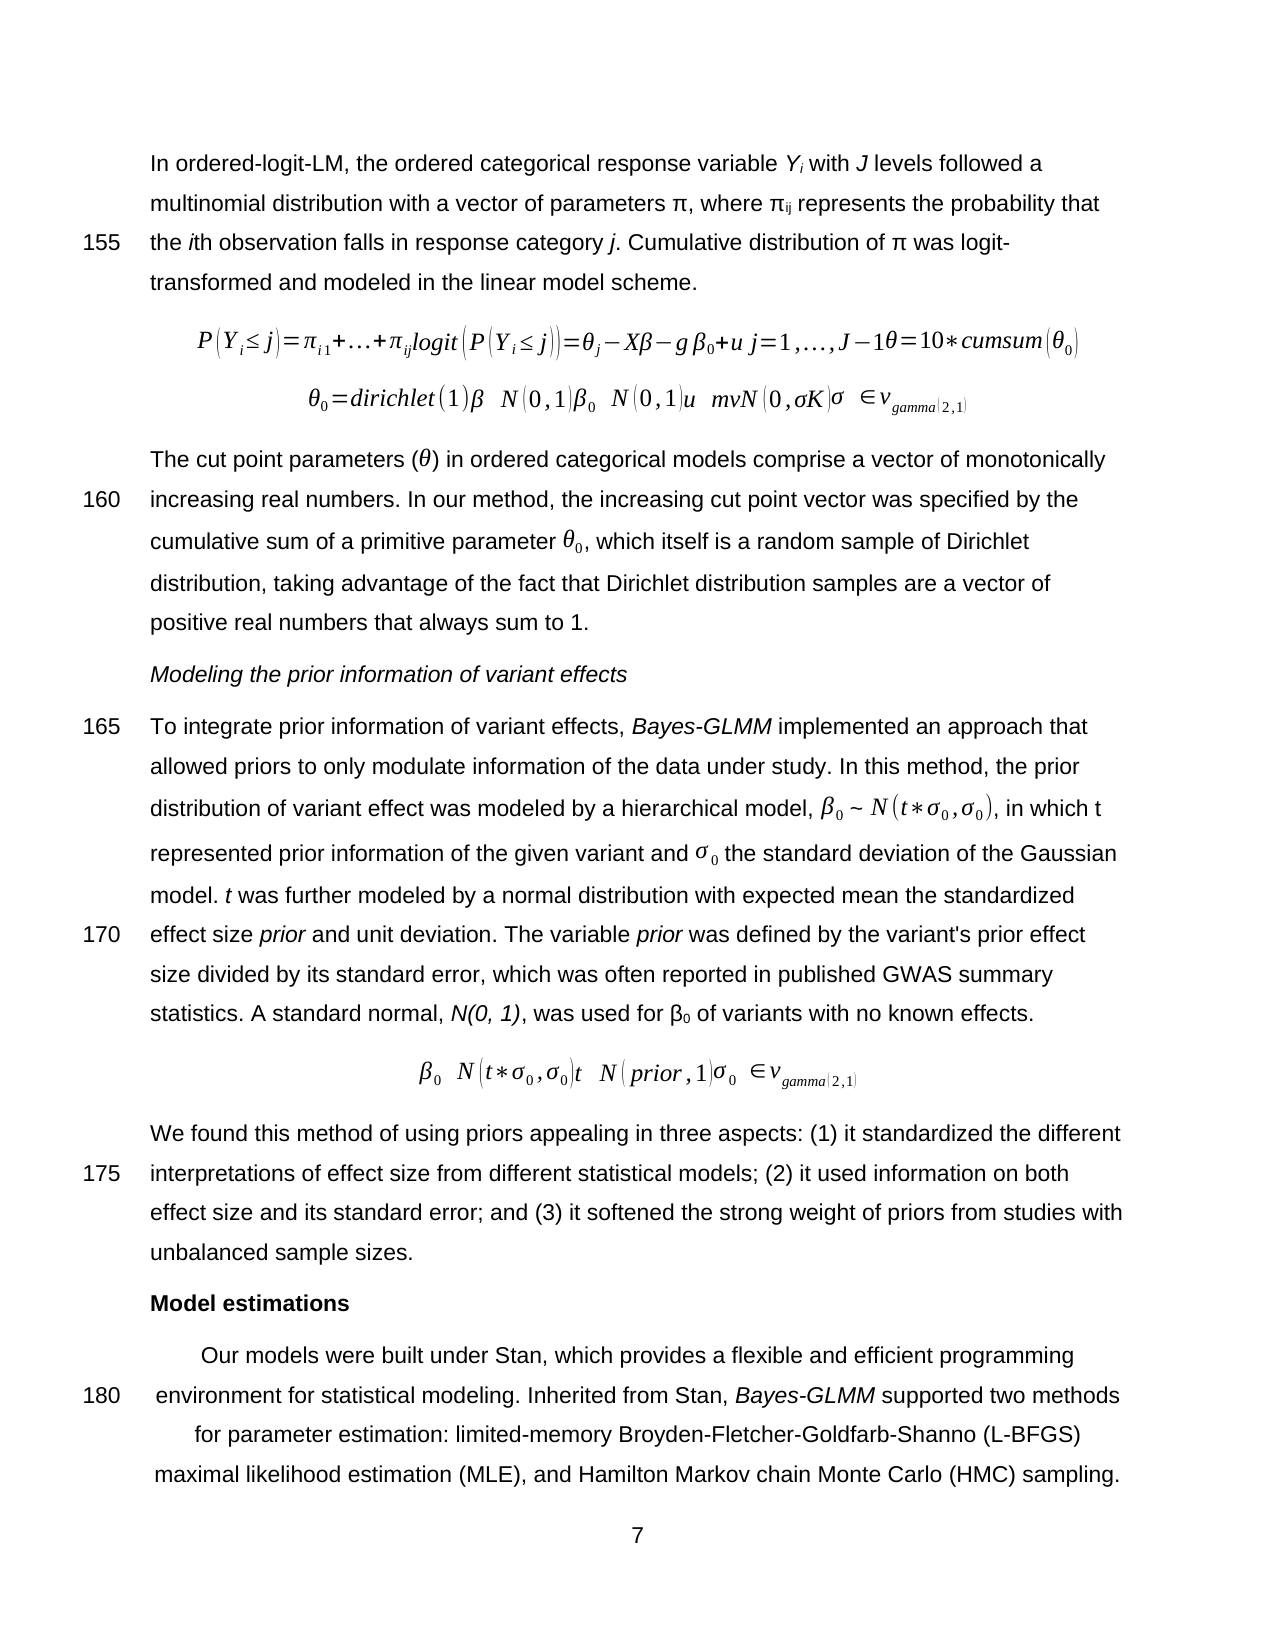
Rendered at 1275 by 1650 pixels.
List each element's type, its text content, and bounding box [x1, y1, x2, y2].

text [150, 1342, 1125, 1487]
text We found this method of using priors appealing in three aspects: (1) it standardized the different interpretations of effect size from different statistical models; (2) it used information on both effect size and its standard error; and (3) it softened the strong weight of priors from studies with unbalanced sample sizes. [150, 1120, 1125, 1265]
text The cut point parameters () in ordered categorical models comprise a vector of monotonically increasing real numbers. In our method, the increasing cut point vector was specified by the cumulative sum of a primitive parameter , which itself is a random sample of Dirichlet distribution, taking advantage of the fact that Dirichlet distribution samples are a vector of positive real numbers that always sum to 1. [150, 445, 1125, 636]
text Modeling the prior information of variant effects [150, 661, 1125, 687]
text To integrate prior information of variant effects, Bayes-GLMM implemented an approach that allowed priors to only modulate information of the data under study. In this method, the prior distribution of variant effect was modeled by a hierarchical model, ~ , in which t represented prior information of the given variant and the standard deviation of the Gaussian model. t was further modeled by a normal distribution with expected mean the standardized effect size prior and unit deviation. The variable prior was defined by the variant's prior effect size divided by its standard error, which was often reported in published GWAS summary statistics. A standard normal, N(0, 1), was used for β0 of variants with no known effects. [150, 713, 1125, 1026]
text In ordered-logit-LM, the ordered categorical response variable Yi with J levels followed a multinomial distribution with a vector of parameters π, where πij represents the probability that the ith observation falls in response category j. Cumulative distribution of π was logit-transformed and modeled in the linear model scheme. [150, 150, 1125, 295]
text Model estimations [150, 1290, 1125, 1317]
